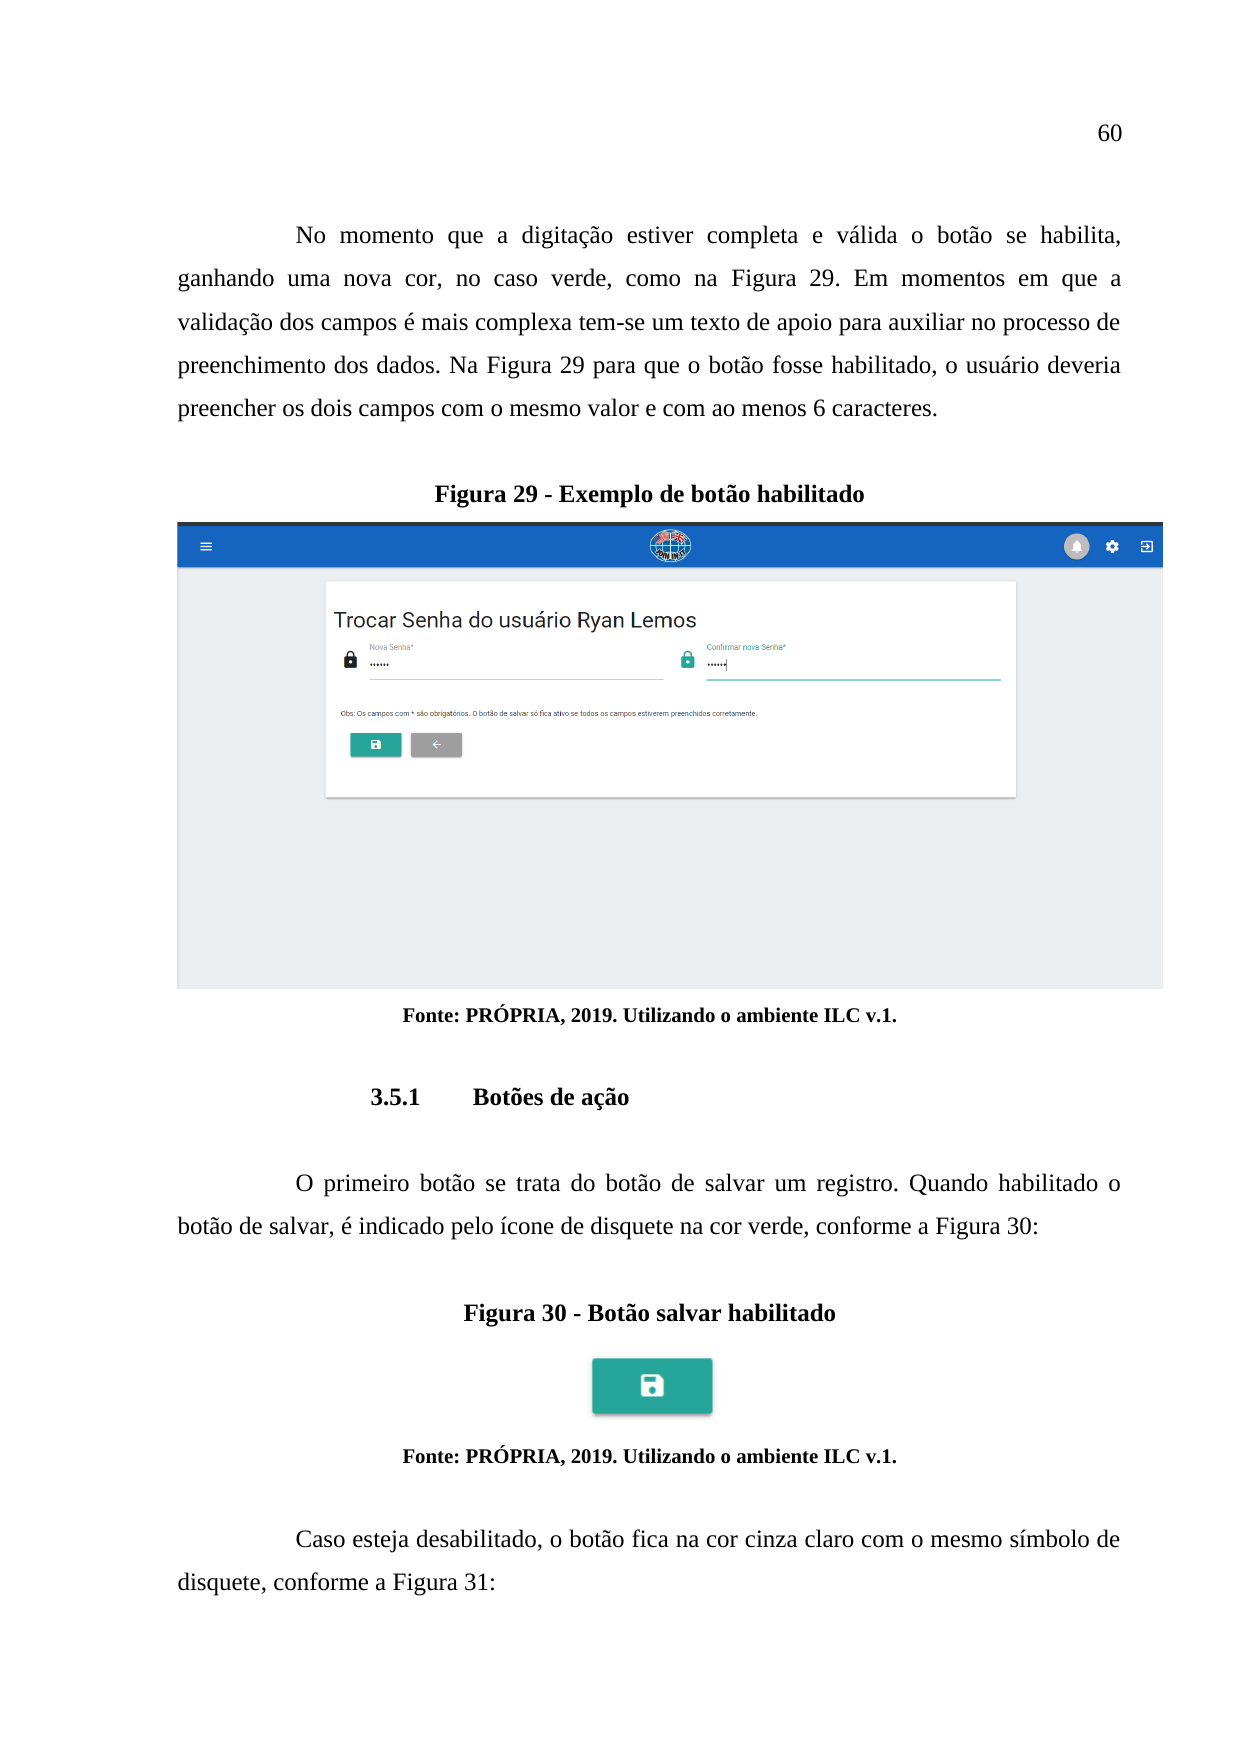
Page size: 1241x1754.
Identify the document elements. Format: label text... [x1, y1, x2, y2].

text Caso esteja desabilitado, o botão fica na cor cinza claro com o mesmo símbolo de disquete, conforme a Figura 31: [177, 1524, 1122, 1596]
text Fonte: PRÓPRIA, 2019. Utilizando o ambiente ILC v.1. [177, 1003, 1122, 1027]
picture [177, 522, 1163, 989]
text O primeiro botão se trata do botão de salvar um registro. Quando habilitado o botão de salvar, é indicado pelo ícone de disquete na cor verde, conforme a Figura 30: [177, 1168, 1122, 1240]
picture [573, 1340, 726, 1431]
text Fonte: PRÓPRIA, 2019. Utilizando o ambiente ILC v.1. [177, 1444, 1122, 1468]
text No momento que a digitação estiver completa e válida o botão se habilita, ganhando uma nova cor, no caso verde, como na Figura 29. Em momentos em que a validação dos campos é mais complexa tem-se um texto de apoio para auxiliar no processo de preenchimento dos dados. Na Figura 29 para que o botão fosse habilitado, o usuário deveria preencher os dois campos com o mesmo valor e com ao menos 6 caracteres. [177, 220, 1122, 422]
subtitle Botões de ação [252, 1082, 1122, 1111]
